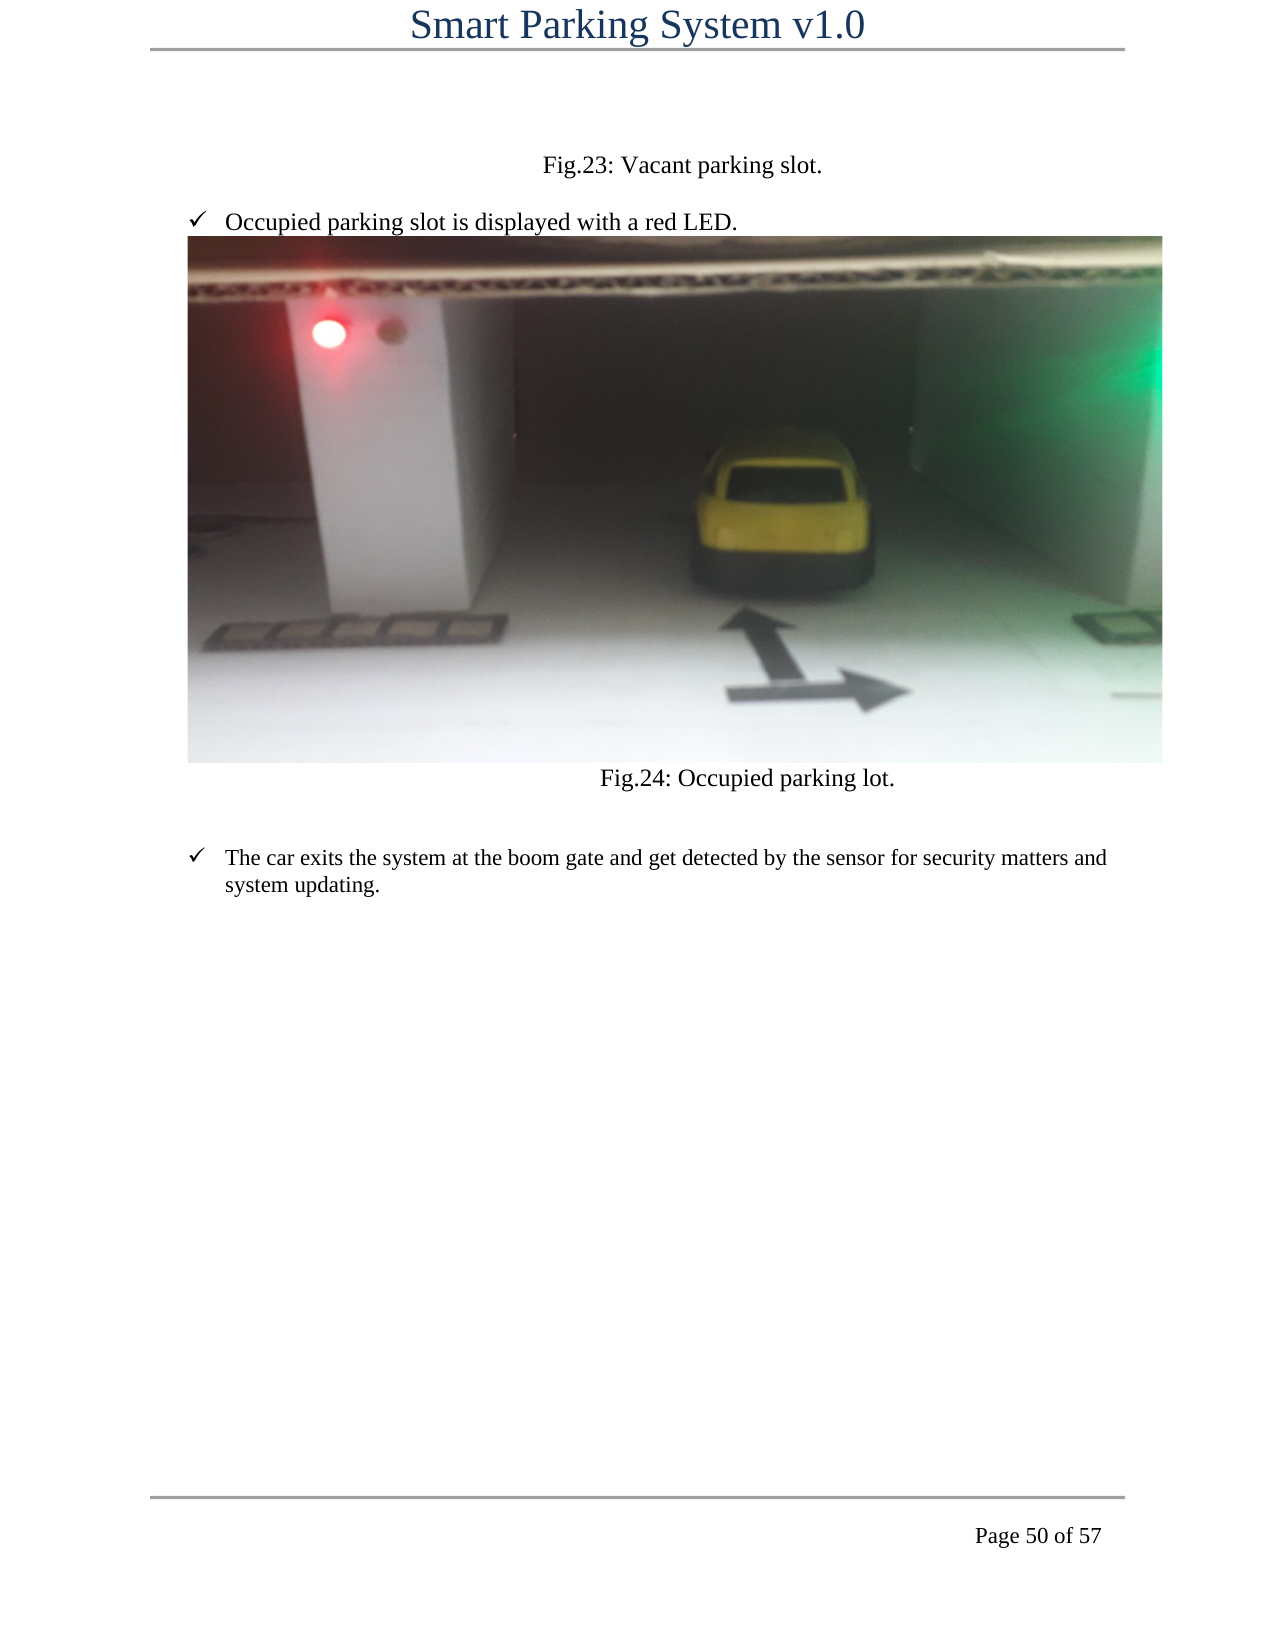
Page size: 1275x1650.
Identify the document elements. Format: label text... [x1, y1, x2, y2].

list The car exits the system at the boom gate and get detected by the sensor for security matters and system updating. [187, 844, 1125, 897]
picture [187, 236, 1163, 763]
list Occupied parking slot is displayed with a red LED. [187, 207, 1125, 236]
text Fig.23: Vacant parking slot. [187, 150, 1125, 179]
text Fig.24: Occupied parking lot. [187, 763, 1125, 792]
